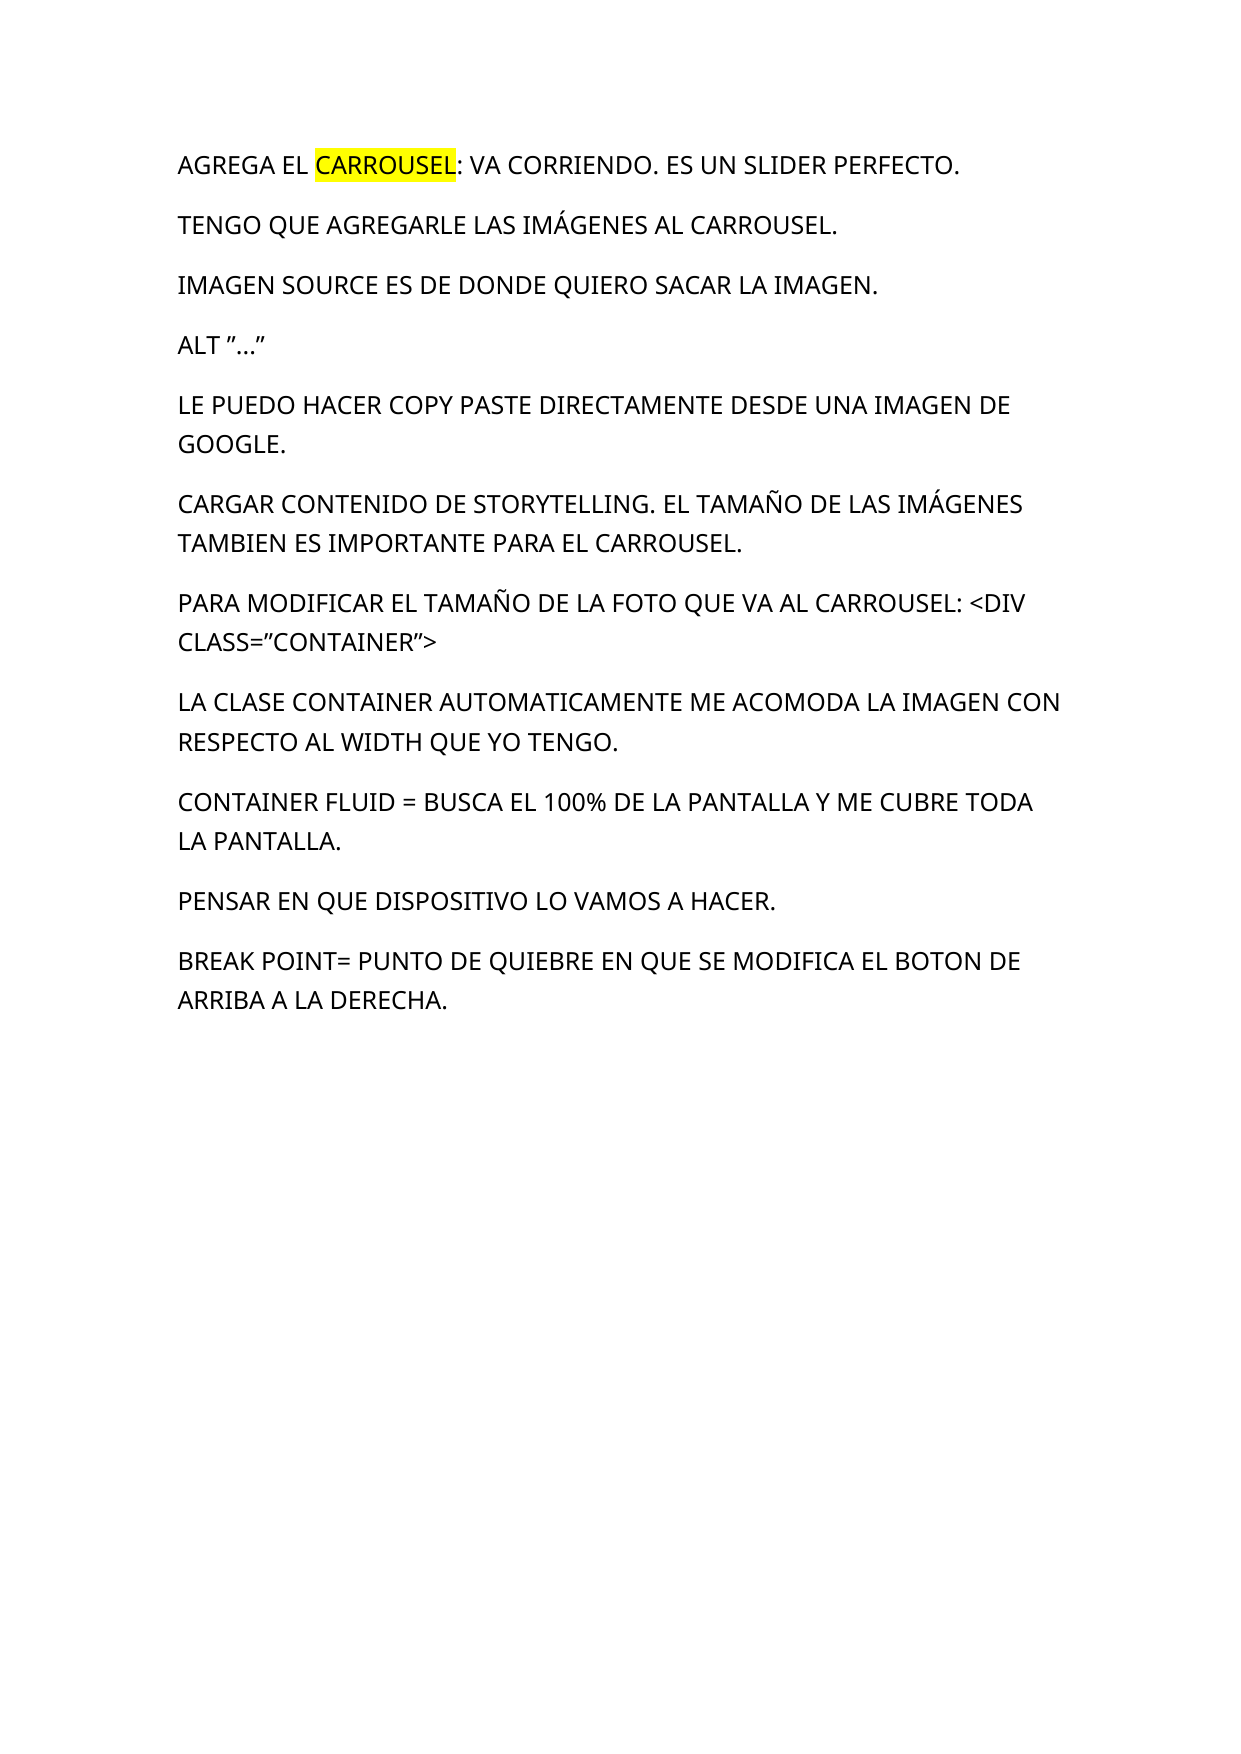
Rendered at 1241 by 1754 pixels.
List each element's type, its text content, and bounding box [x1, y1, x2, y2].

text PENSAR EN QUE DISPOSITIVO LO VAMOS A HACER. [177, 883, 1063, 917]
text AGREGA EL CARROUSEL: VA CORRIENDO. ES UN SLIDER PERFECTO. [456, 148, 1063, 182]
text ALT ”...” [177, 328, 1063, 362]
text CONTAINER FLUID = BUSCA EL 100% DE LA PANTALLA Y ME CUBRE TODA LA PANTALLA. [177, 784, 1063, 857]
text AGREGA EL CARROUSEL: VA CORRIENDO. ES UN SLIDER PERFECTO. [177, 148, 315, 182]
text IMAGEN SOURCE ES DE DONDE QUIERO SACAR LA IMAGEN. [177, 268, 1063, 302]
text TENGO QUE AGREGARLE LAS IMÁGENES AL CARROUSEL. [177, 208, 1063, 242]
text LA CLASE CONTAINER AUTOMATICAMENTE ME ACOMODA LA IMAGEN CON RESPECTO AL WIDTH QUE YO TENGO. [177, 685, 1063, 758]
text LE PUEDO HACER COPY PASTE DIRECTAMENTE DESDE UNA IMAGEN DE GOOGLE. [177, 388, 1063, 461]
text CARGAR CONTENIDO DE STORYTELLING. EL TAMAÑO DE LAS IMÁGENES TAMBIEN ES IMPORTANTE PARA EL CARROUSEL. [177, 487, 1063, 560]
text PARA MODIFICAR EL TAMAÑO DE LA FOTO QUE VA AL CARROUSEL: <DIV CLASS=”CONTAINER”> [177, 586, 1063, 659]
text BREAK POINT= PUNTO DE QUIEBRE EN QUE SE MODIFICA EL BOTON DE ARRIBA A LA DERECHA. [177, 943, 1063, 1017]
